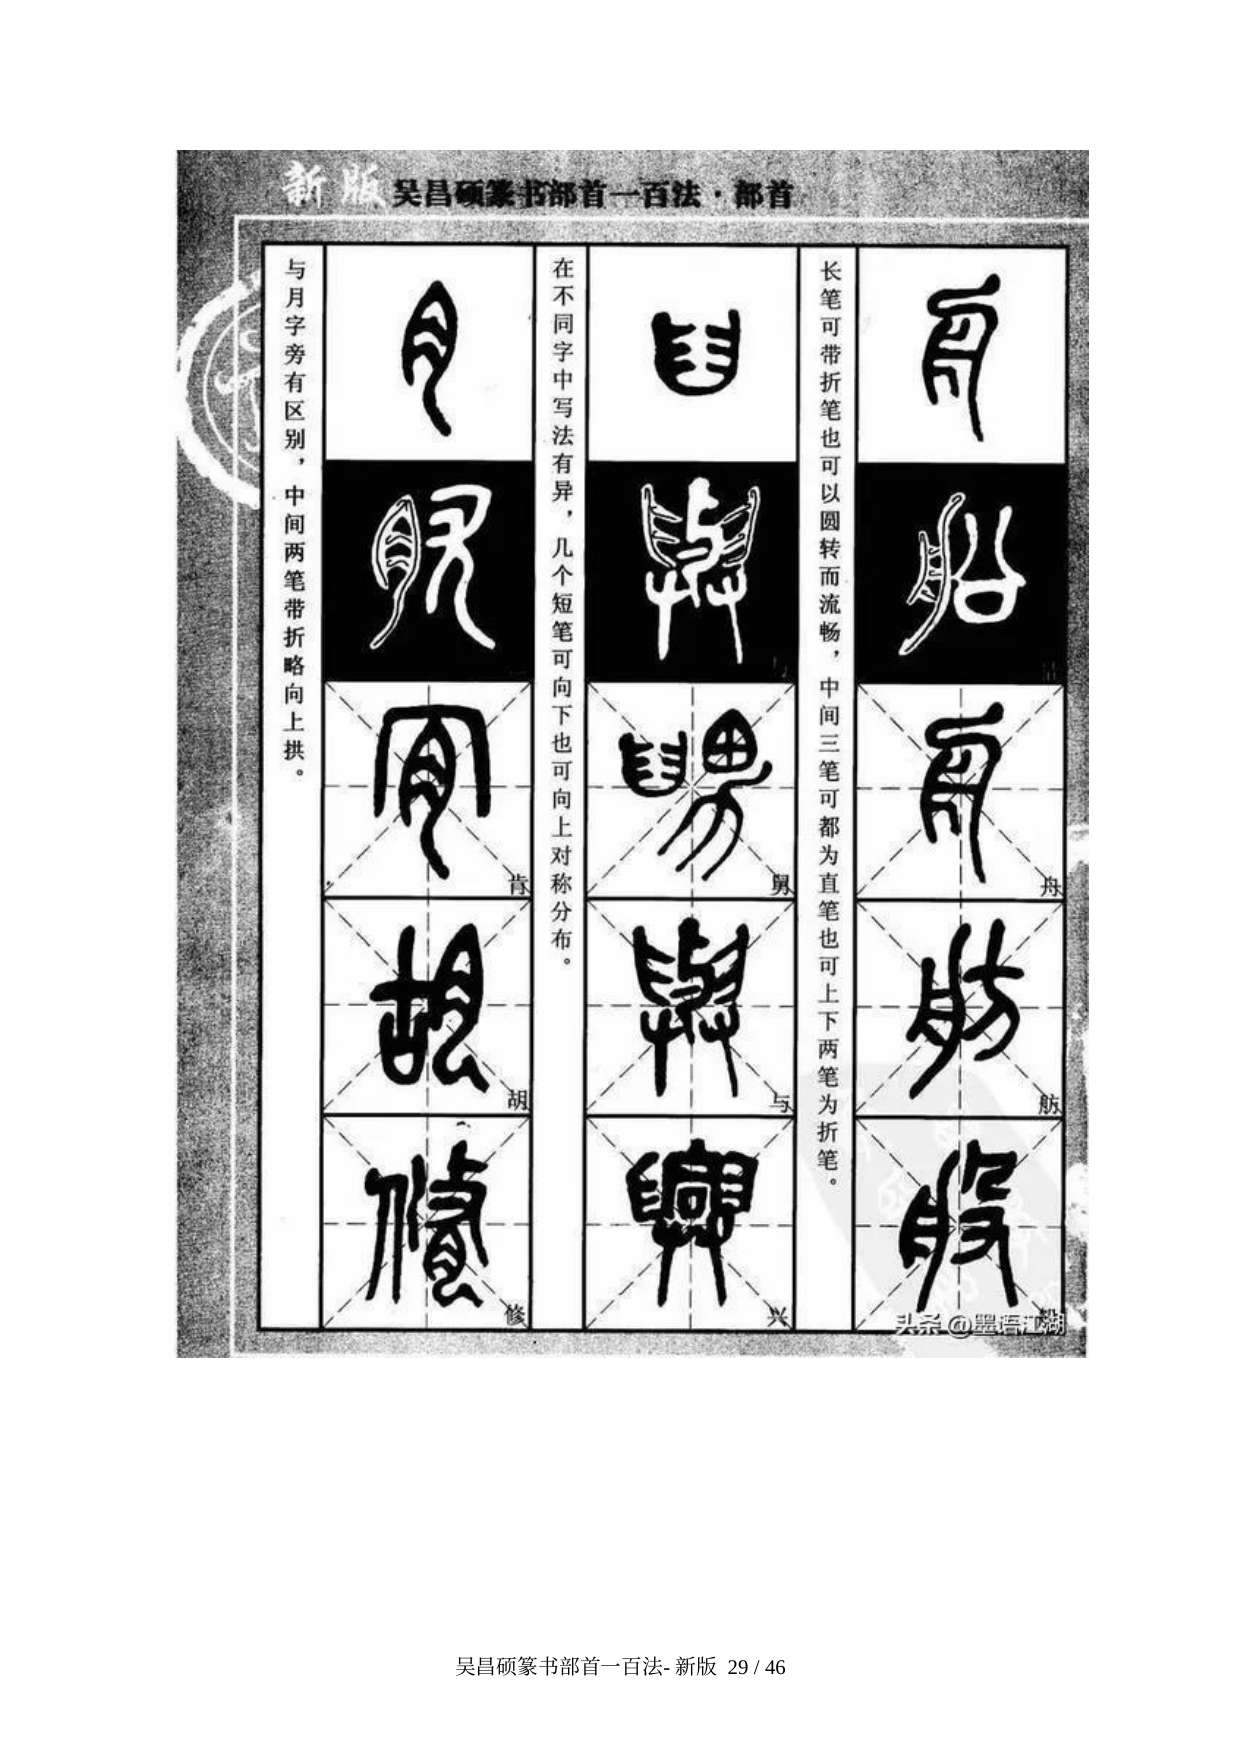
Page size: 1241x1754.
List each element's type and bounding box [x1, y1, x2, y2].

picture [151, 150, 1089, 1358]
